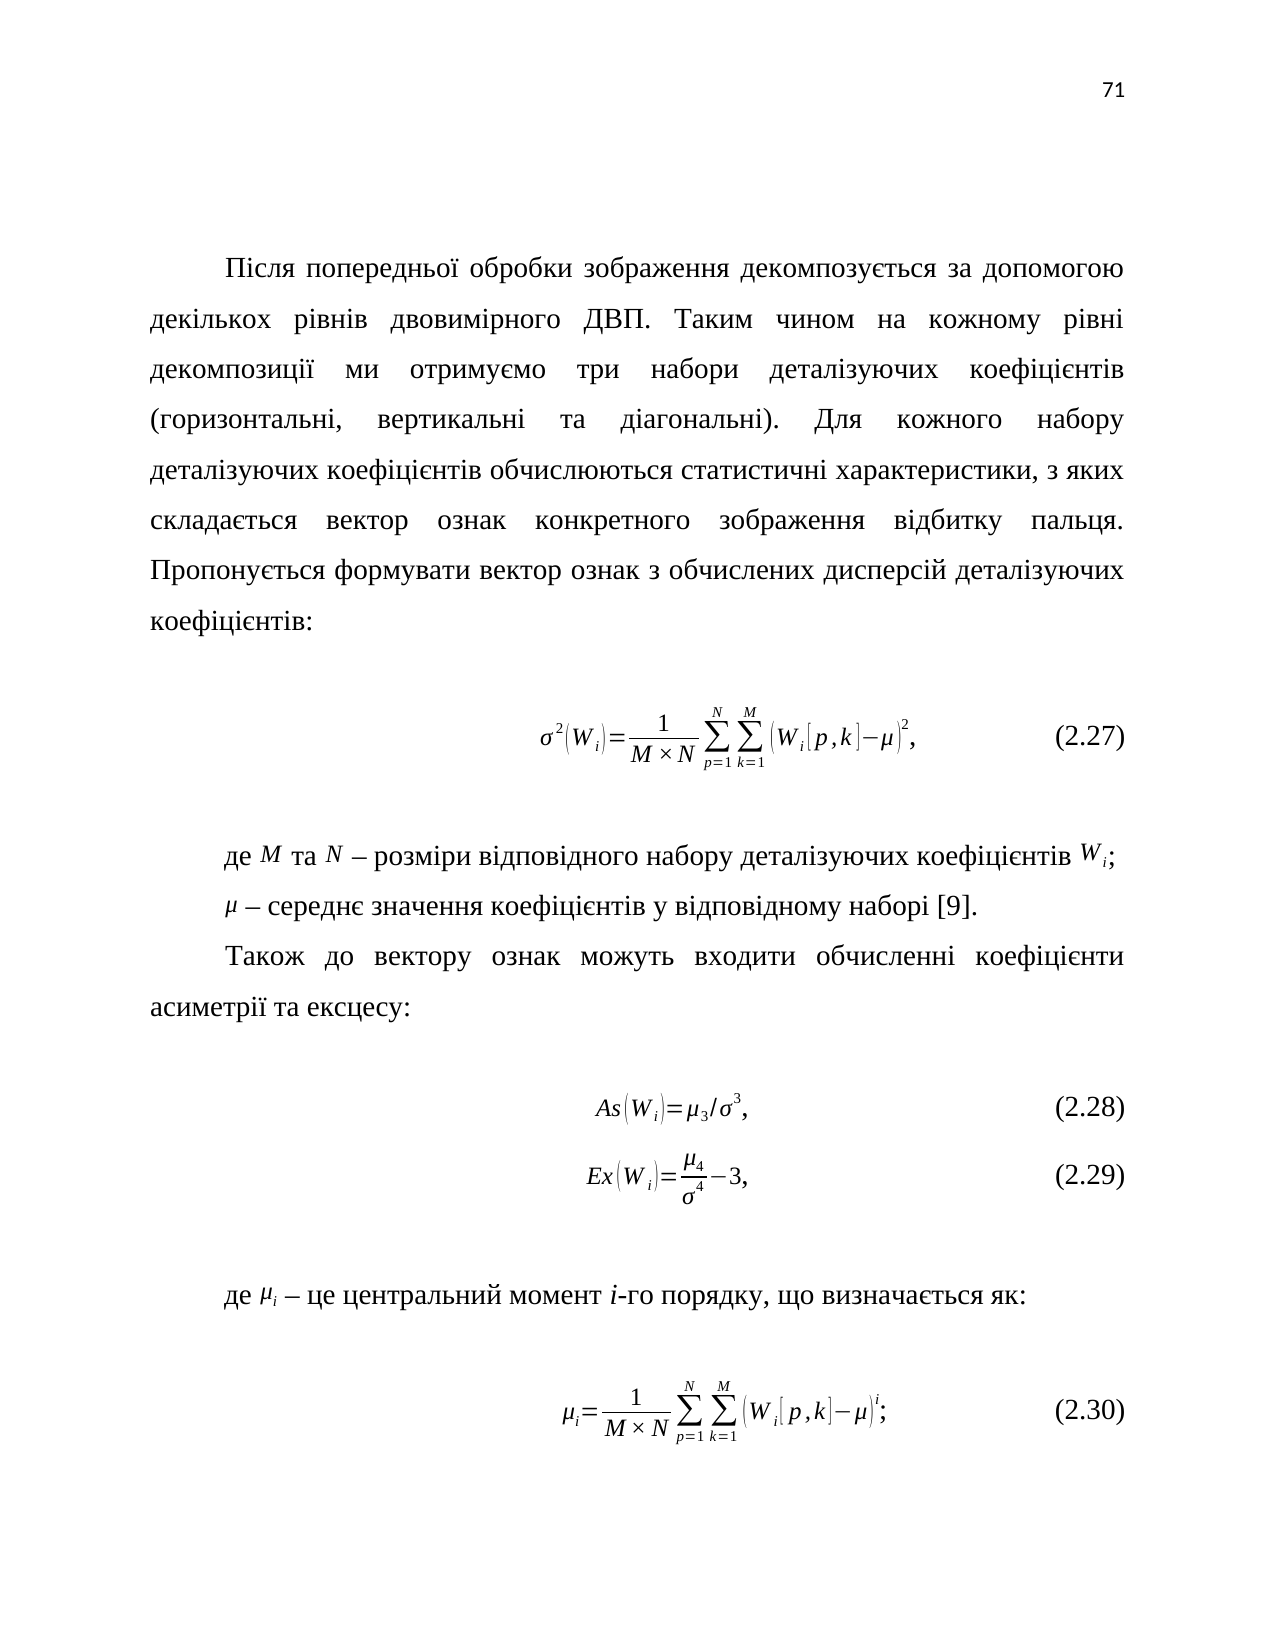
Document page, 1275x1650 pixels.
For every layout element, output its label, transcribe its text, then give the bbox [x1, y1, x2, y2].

text Після попередньої обробки зображення декомпозується за допомогою декількох рівнів двовимірного ДВП. Таким чином на кожному рівні декомпозиції ми отримуємо три набори деталізуючих коефіцієнтів (горизонтальні, вертикальні та діагональні). Для кожного набору деталізуючих коефіцієнтів обчислюються статистичні характеристики, з яких складається вектор ознак конкретного зображення відбитку пальця. Пропонується формувати вектор ознак з обчислених дисперсій деталізуючих коефіцієнтів: [150, 251, 1125, 636]
text де та – розміри відповідного набору деталізуючих коефіцієнтів ; [150, 838, 1125, 871]
text ; (2.30) [150, 1377, 1125, 1445]
text , (2.27) [150, 703, 1125, 771]
text де – це центральний момент i-го порядку, що визначається як: [150, 1277, 1125, 1310]
text – середнє значення коефіцієнтів у відповідному наборі [9]. [150, 888, 1125, 922]
text Також до вектору ознак можуть входити обчисленні коефіцієнти асиметрії та ексцесу: [150, 938, 1125, 1022]
text , (2.28) [150, 1089, 1125, 1127]
text , (2.29) [150, 1143, 1125, 1210]
